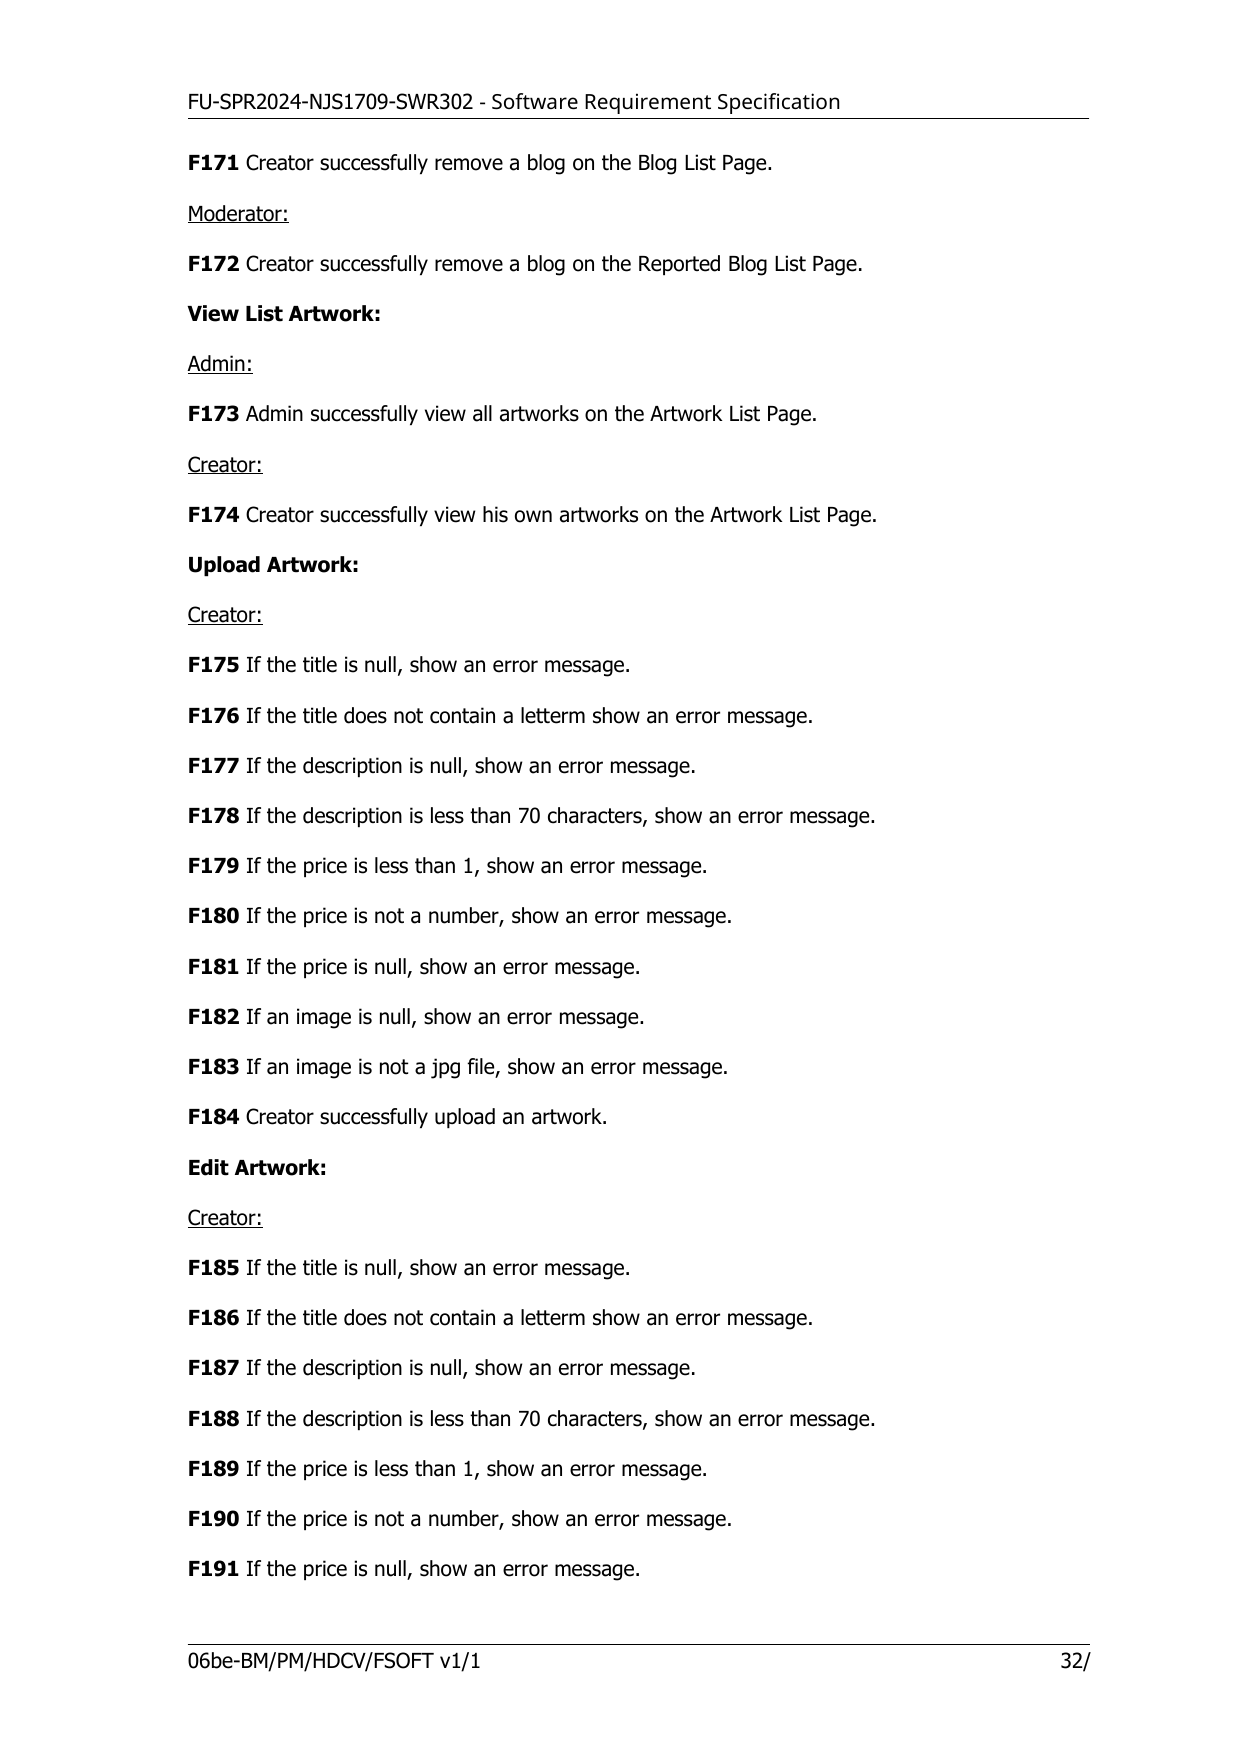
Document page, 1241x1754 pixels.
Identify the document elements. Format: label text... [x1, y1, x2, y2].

text F184 Creator successfully upload an artwork. [188, 1104, 1090, 1129]
text F180 If the price is not a number, show an error message. [188, 903, 1090, 928]
text Creator: [188, 602, 1090, 627]
text F186 If the title does not contain a letterm show an error message. [188, 1305, 1090, 1330]
text F178 If the description is less than 70 characters, show an error message. [188, 803, 1090, 828]
text F188 If the description is less than 70 characters, show an error message. [188, 1405, 1090, 1430]
text F187 If the description is null, show an error message. [188, 1355, 1090, 1380]
text F171 Creator successfully remove a blog on the Blog List Page. [188, 150, 1090, 175]
text F189 If the price is less than 1, show an error message. [188, 1455, 1090, 1481]
text Creator: [188, 451, 1090, 476]
text F175 If the title is null, show an error message. [188, 652, 1090, 677]
text F191 If the price is null, show an error message. [188, 1556, 1090, 1581]
text F182 If an image is null, show an error message. [188, 1003, 1090, 1029]
text Moderator: [188, 200, 1090, 225]
text View List Artwork: [188, 301, 1090, 326]
text Edit Artwork: [188, 1154, 1090, 1179]
text F174 Creator successfully view his own artworks on the Artwork List Page. [188, 501, 1090, 527]
text F181 If the price is null, show an error message. [188, 953, 1090, 978]
text F179 If the price is less than 1, show an error message. [188, 853, 1090, 878]
text F173 Admin successfully view all artworks on the Artwork List Page. [188, 401, 1090, 426]
text Creator: [188, 1204, 1090, 1229]
text F176 If the title does not contain a letterm show an error message. [188, 702, 1090, 727]
text F185 If the title is null, show an error message. [188, 1254, 1090, 1280]
text F177 If the description is null, show an error message. [188, 752, 1090, 778]
text Admin: [188, 351, 1090, 376]
text F190 If the price is not a number, show an error message. [188, 1506, 1090, 1531]
text Upload Artwork: [188, 552, 1090, 577]
text F172 Creator successfully remove a blog on the Reported Blog List Page. [188, 250, 1090, 276]
text F183 If an image is not a jpg file, show an error message. [188, 1054, 1090, 1079]
